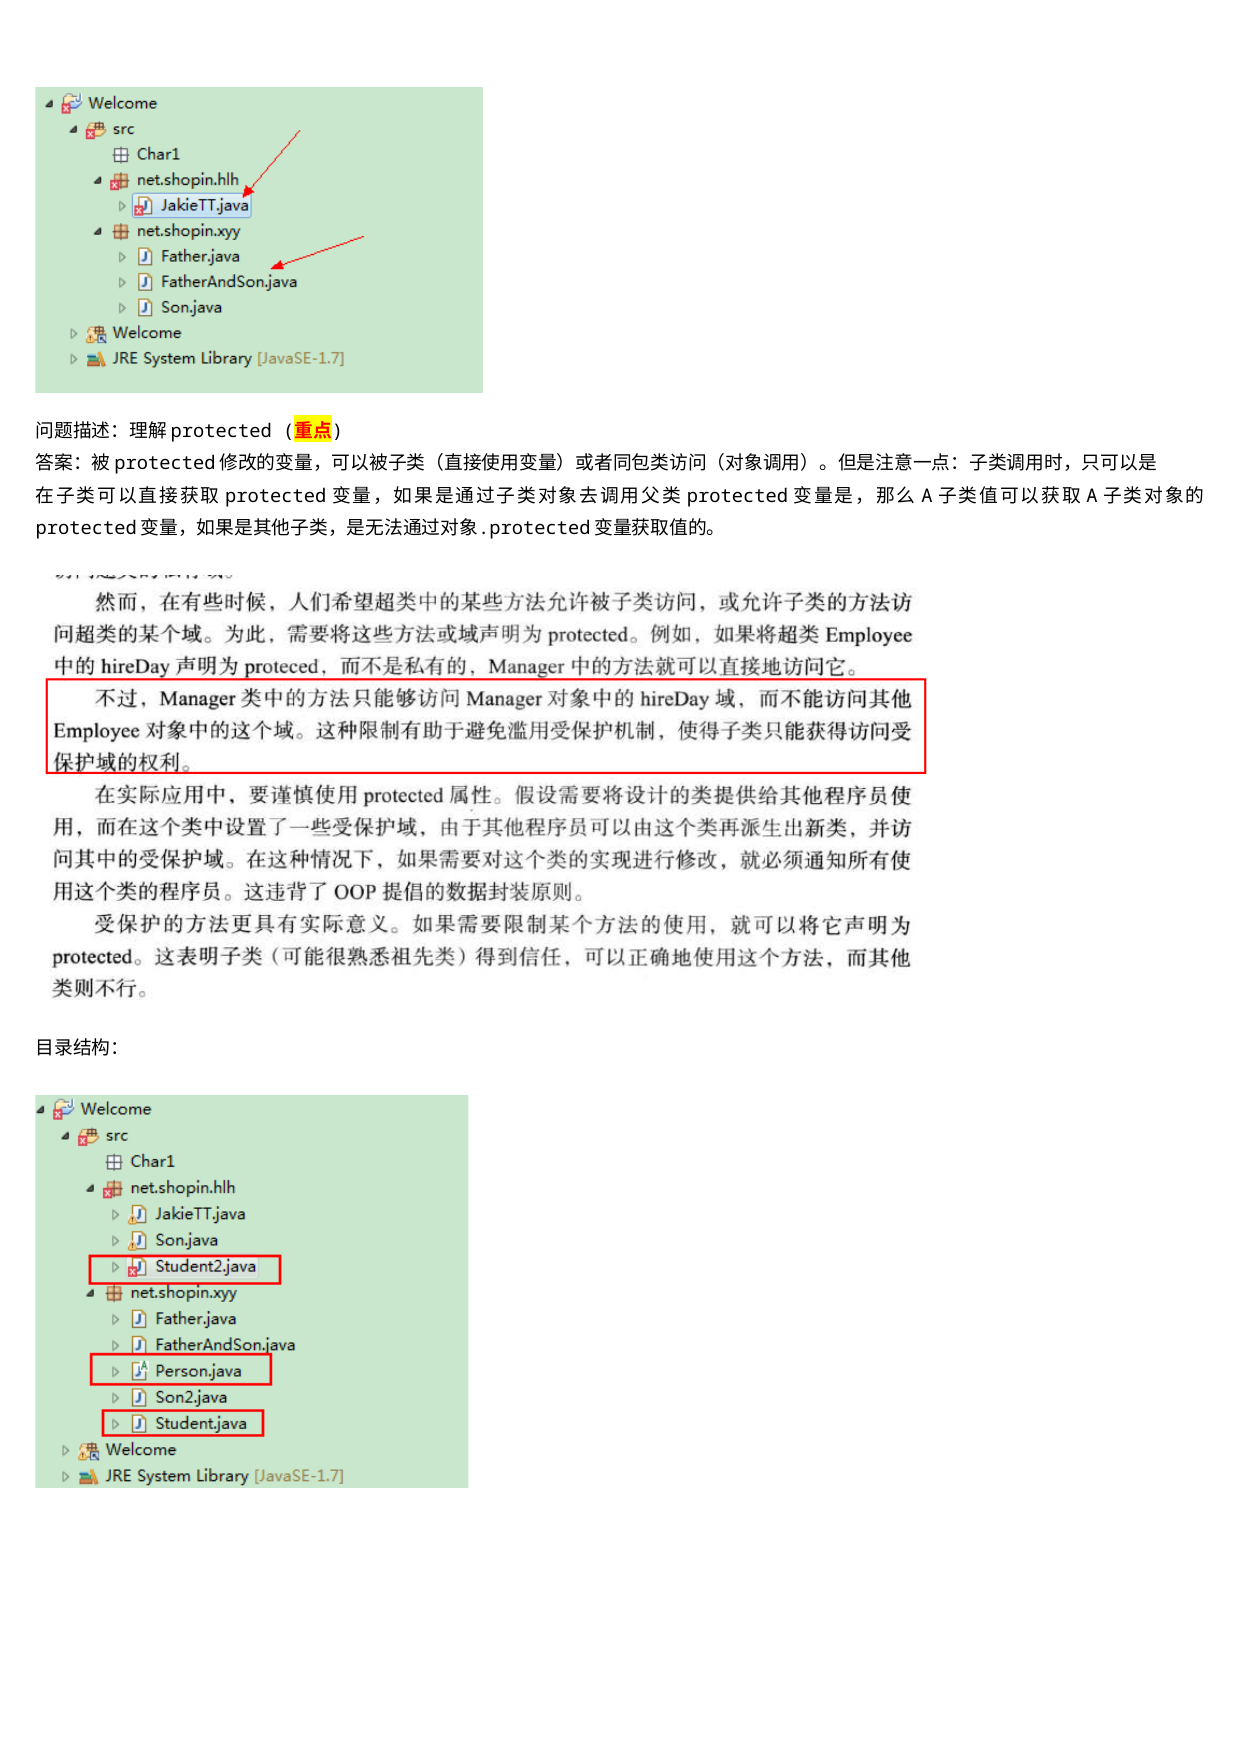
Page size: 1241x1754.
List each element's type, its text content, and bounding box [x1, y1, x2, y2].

text 目录结构： [35, 1030, 1205, 1063]
picture [35, 87, 483, 393]
text 答案：被protected修改的变量，可以被子类（直接使用变量）或者同包类访问（对象调用）。但是注意一点：子类调用时，只可以是 [35, 445, 1205, 478]
text 问题描述：理解protected (重点) [35, 413, 1205, 445]
text 在子类可以直接获取protected变量，如果是通过子类对象去调用父类protected变量是，那么A子类值可以获取A子类对象的protected变量，如果是其他子类，是无法通过对象.protected变量获取值的。 [35, 478, 1205, 543]
picture [35, 575, 936, 1000]
picture [35, 1095, 469, 1488]
